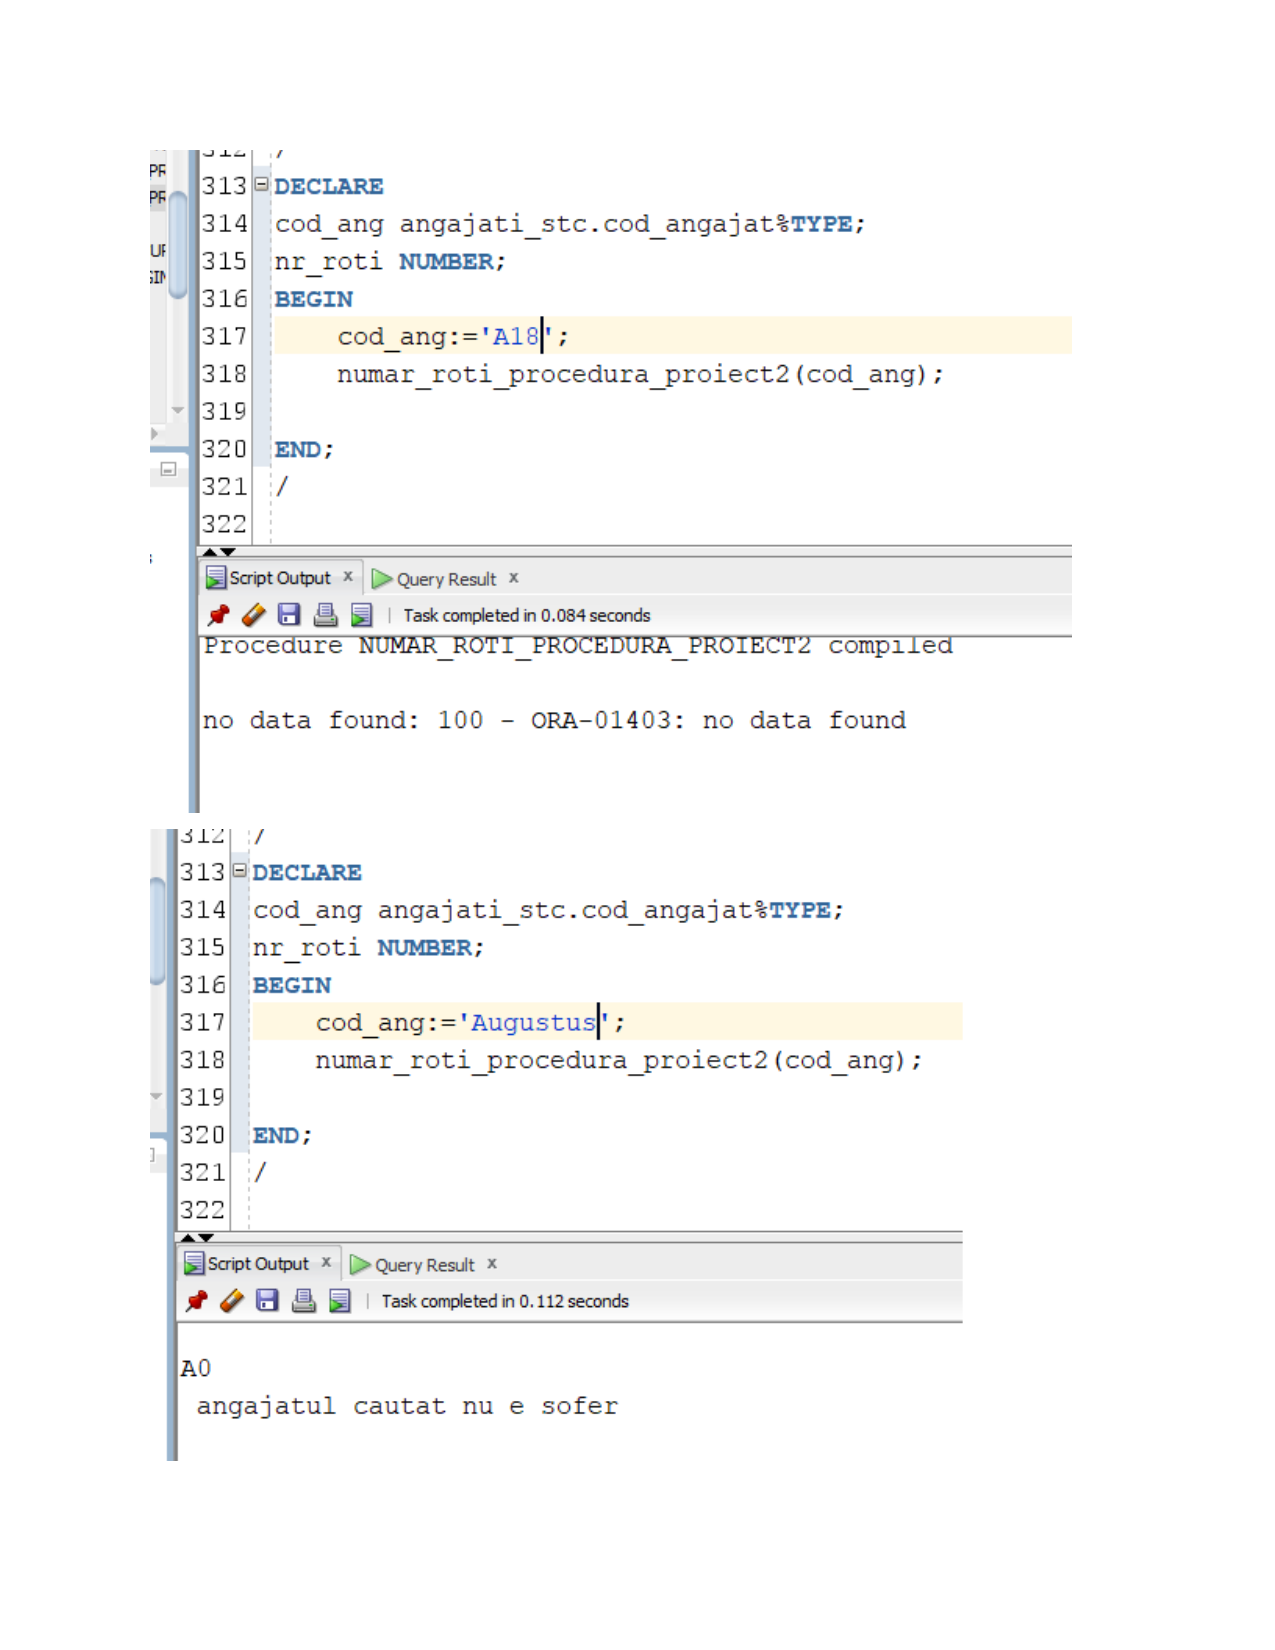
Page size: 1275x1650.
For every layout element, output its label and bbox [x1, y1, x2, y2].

picture [150, 150, 1072, 813]
picture [150, 829, 963, 1461]
